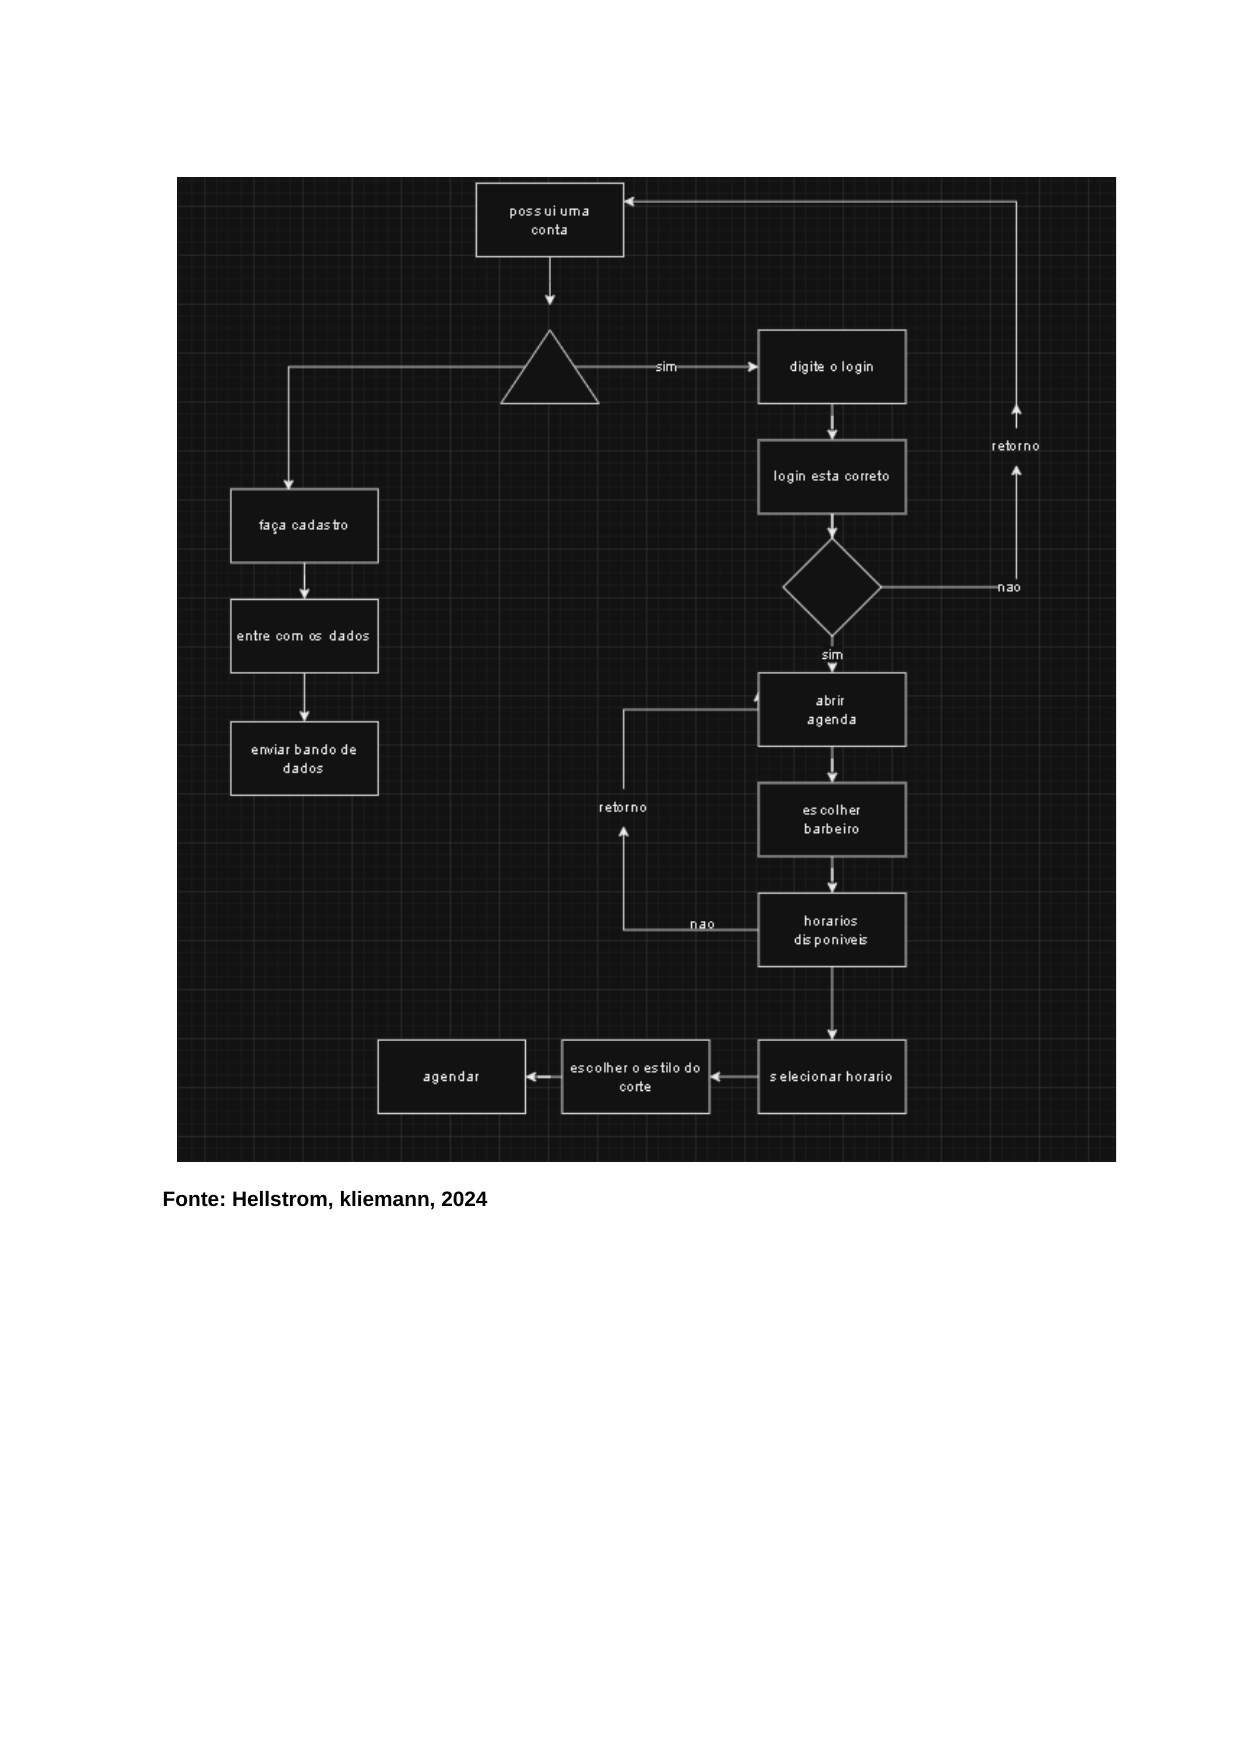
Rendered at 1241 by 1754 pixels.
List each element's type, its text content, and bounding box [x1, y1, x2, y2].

picture [177, 177, 1117, 1162]
text Fonte: Hellstrom, kliemann, 2024 [162, 1187, 1122, 1211]
